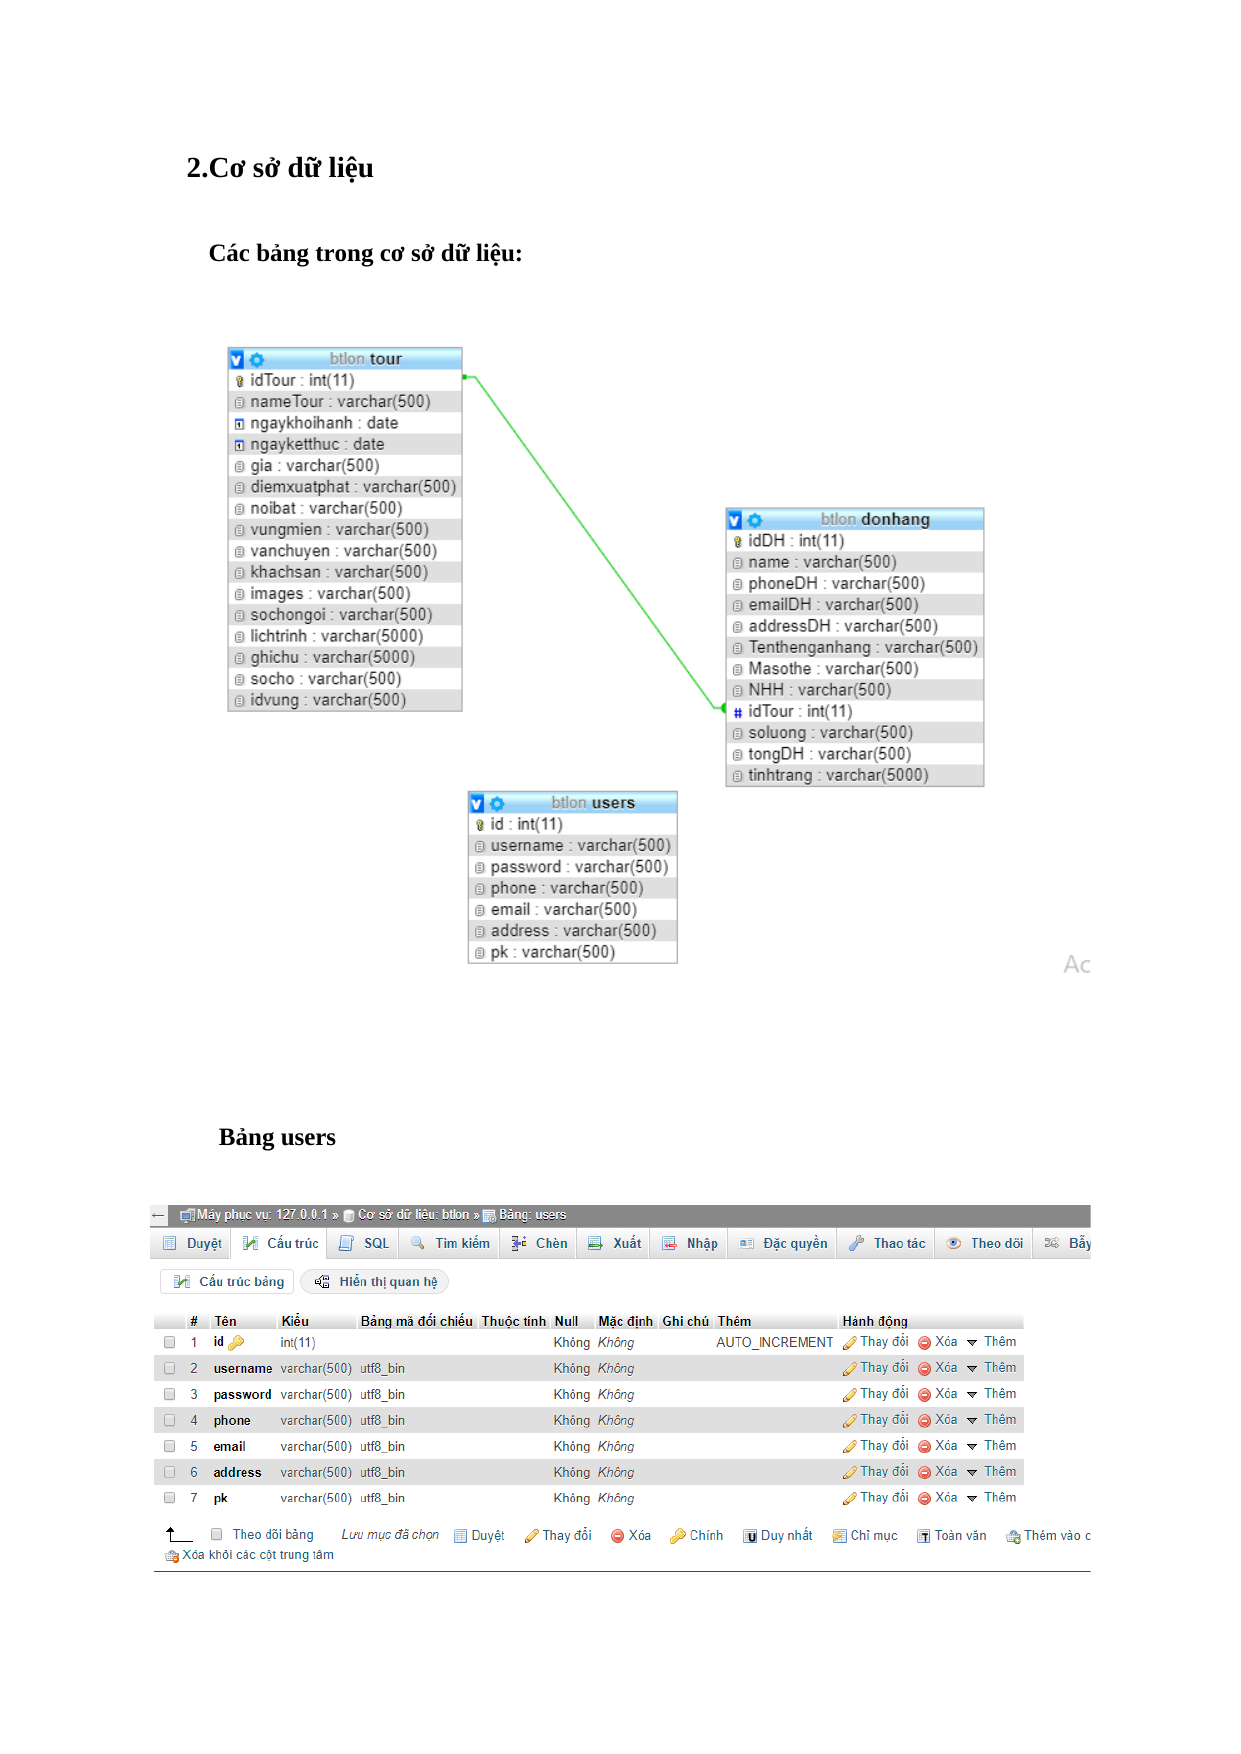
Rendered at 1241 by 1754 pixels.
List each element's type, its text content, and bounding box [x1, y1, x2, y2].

text 2.Cơ sở dữ liệu [150, 150, 1090, 183]
picture [150, 1205, 1091, 1576]
picture [150, 322, 1091, 979]
text Bảng users [150, 1122, 1090, 1151]
text Các bảng trong cơ sở dữ liệu: [150, 238, 1090, 267]
